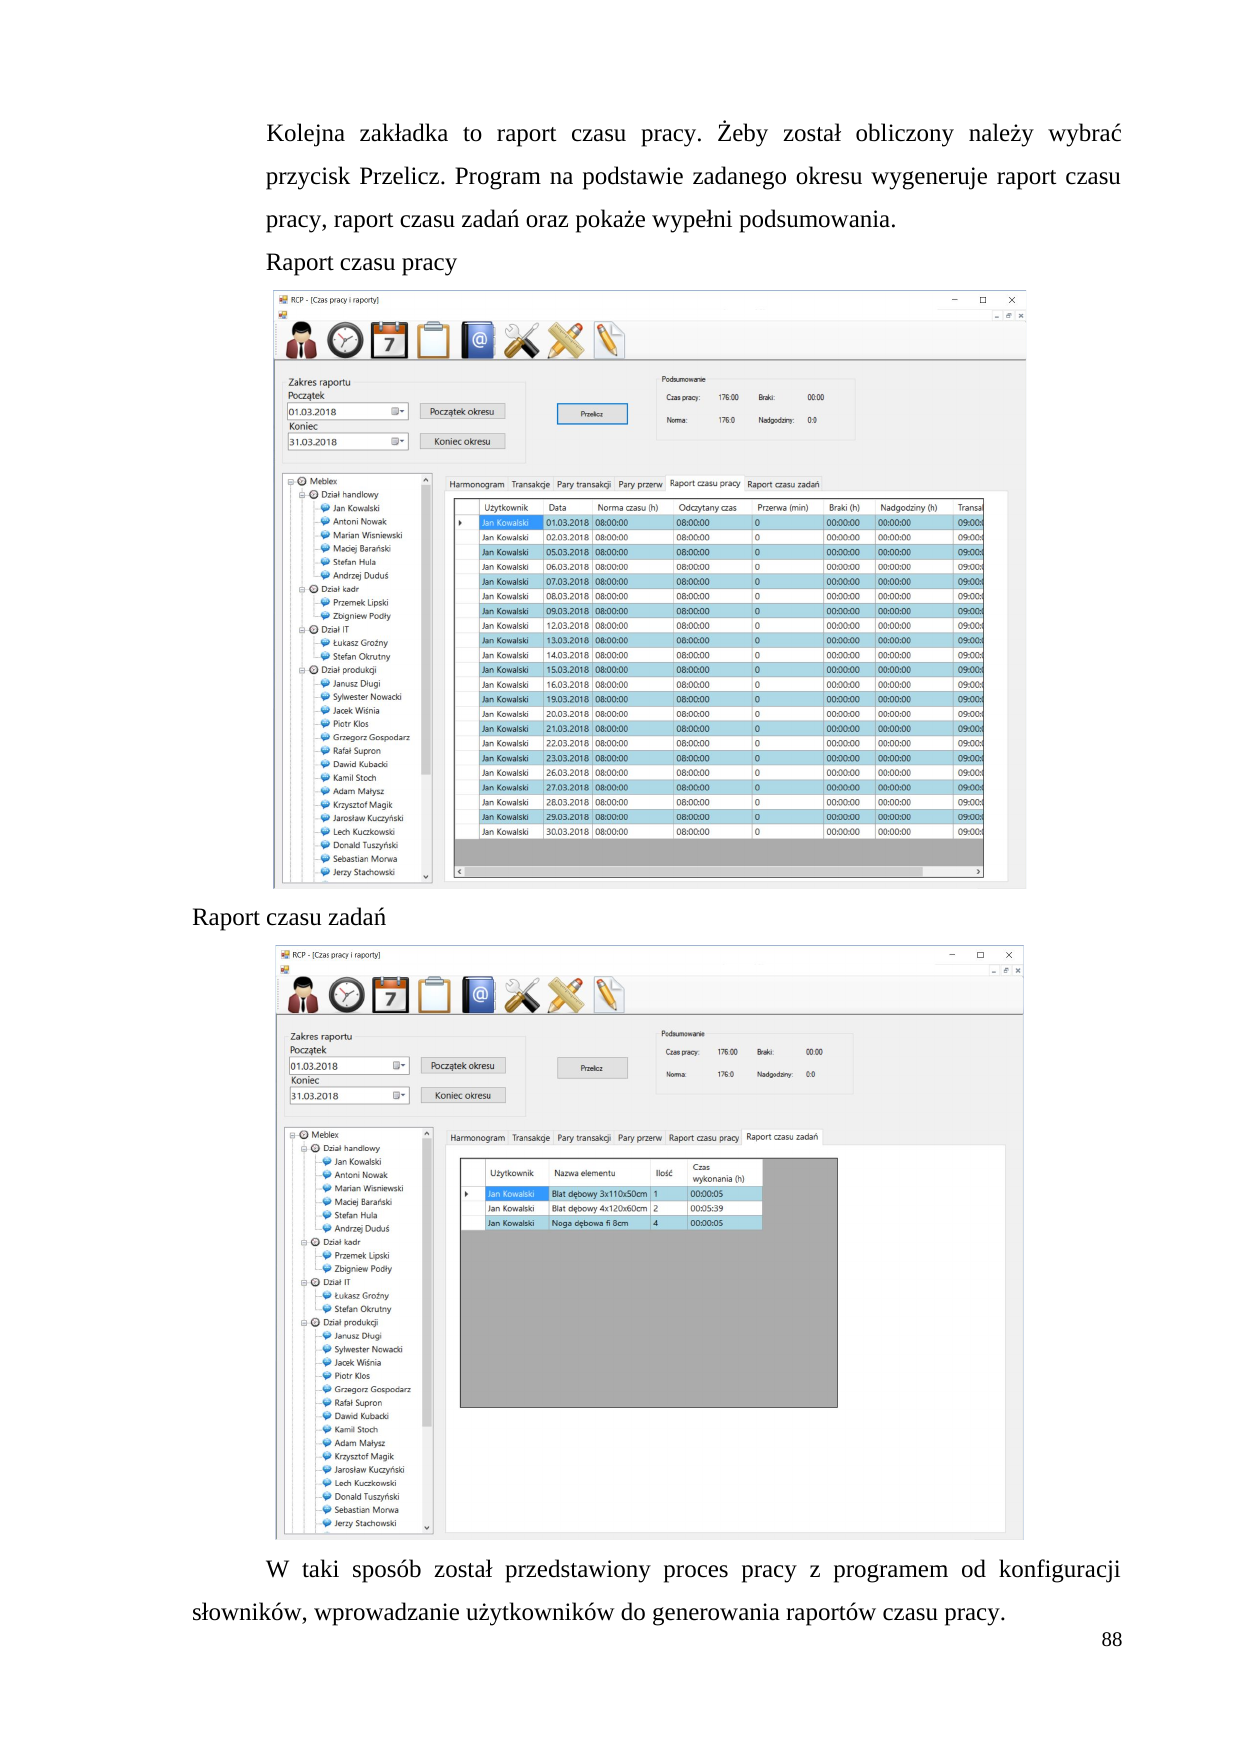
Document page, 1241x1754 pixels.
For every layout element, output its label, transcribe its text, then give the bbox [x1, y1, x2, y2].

picture [273, 290, 1027, 889]
picture [275, 945, 1024, 1540]
list Kolejna zakładka to raport czasu pracy. Żeby został obliczony należy wybrać przycisk Przelicz. Program na podstawie zadanego okresu wygeneruje raport czasu pracy, raport czasu zadań oraz pokaże wypełni podsumowania. [266, 118, 1122, 233]
list W taki sposób został przedstawiony proces pracy z programem od konfiguracji słowników, wprowadzanie użytkowników do generowania raportów czasu pracy. [192, 1554, 1122, 1626]
list Raport czasu pracy [251, 247, 1122, 276]
list Raport czasu zadań [177, 902, 1122, 931]
